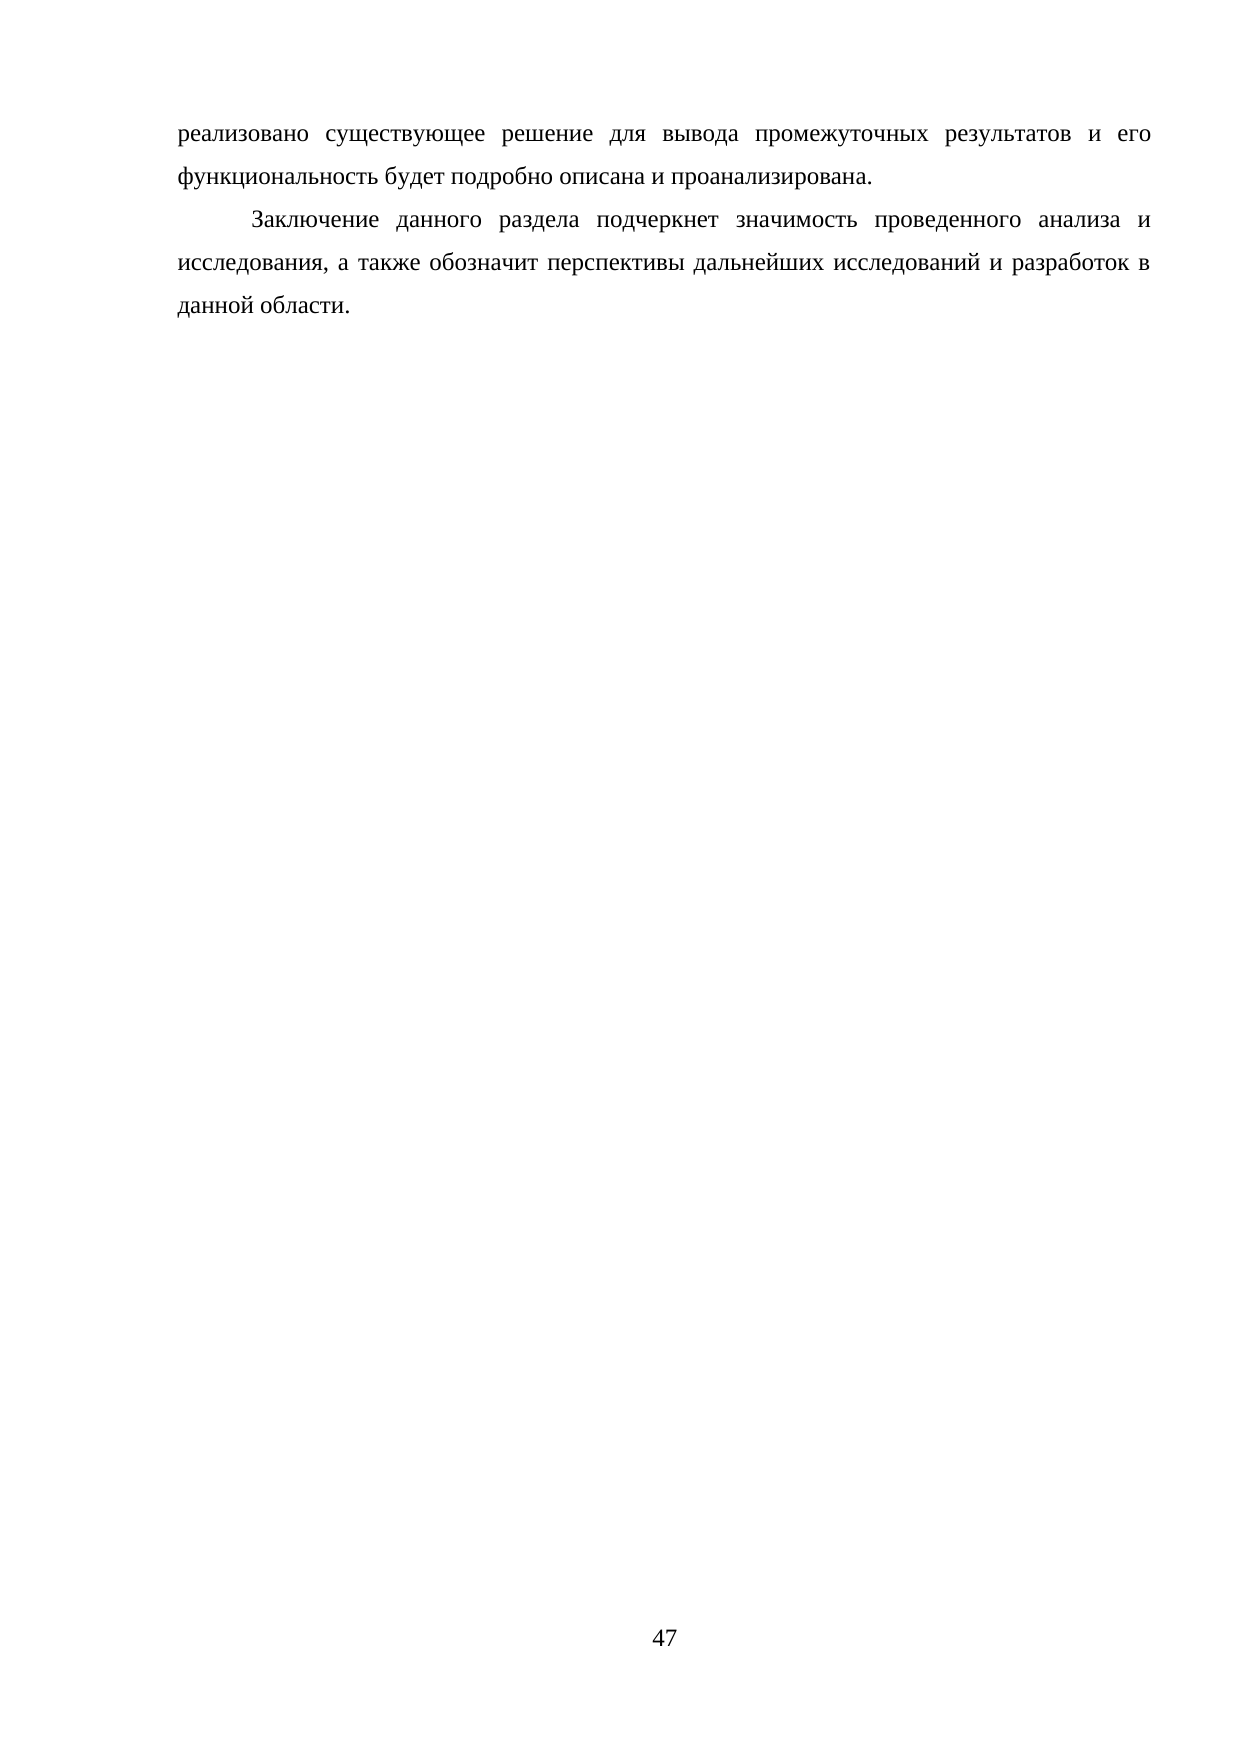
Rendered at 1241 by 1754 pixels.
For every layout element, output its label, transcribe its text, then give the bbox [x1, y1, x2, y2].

text Заключение данного раздела подчеркнет значимость проведенного анализа и исследования, а также обозначит перспективы дальнейших исследований и разработок в данной области. [177, 204, 1152, 319]
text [177, 118, 1152, 190]
